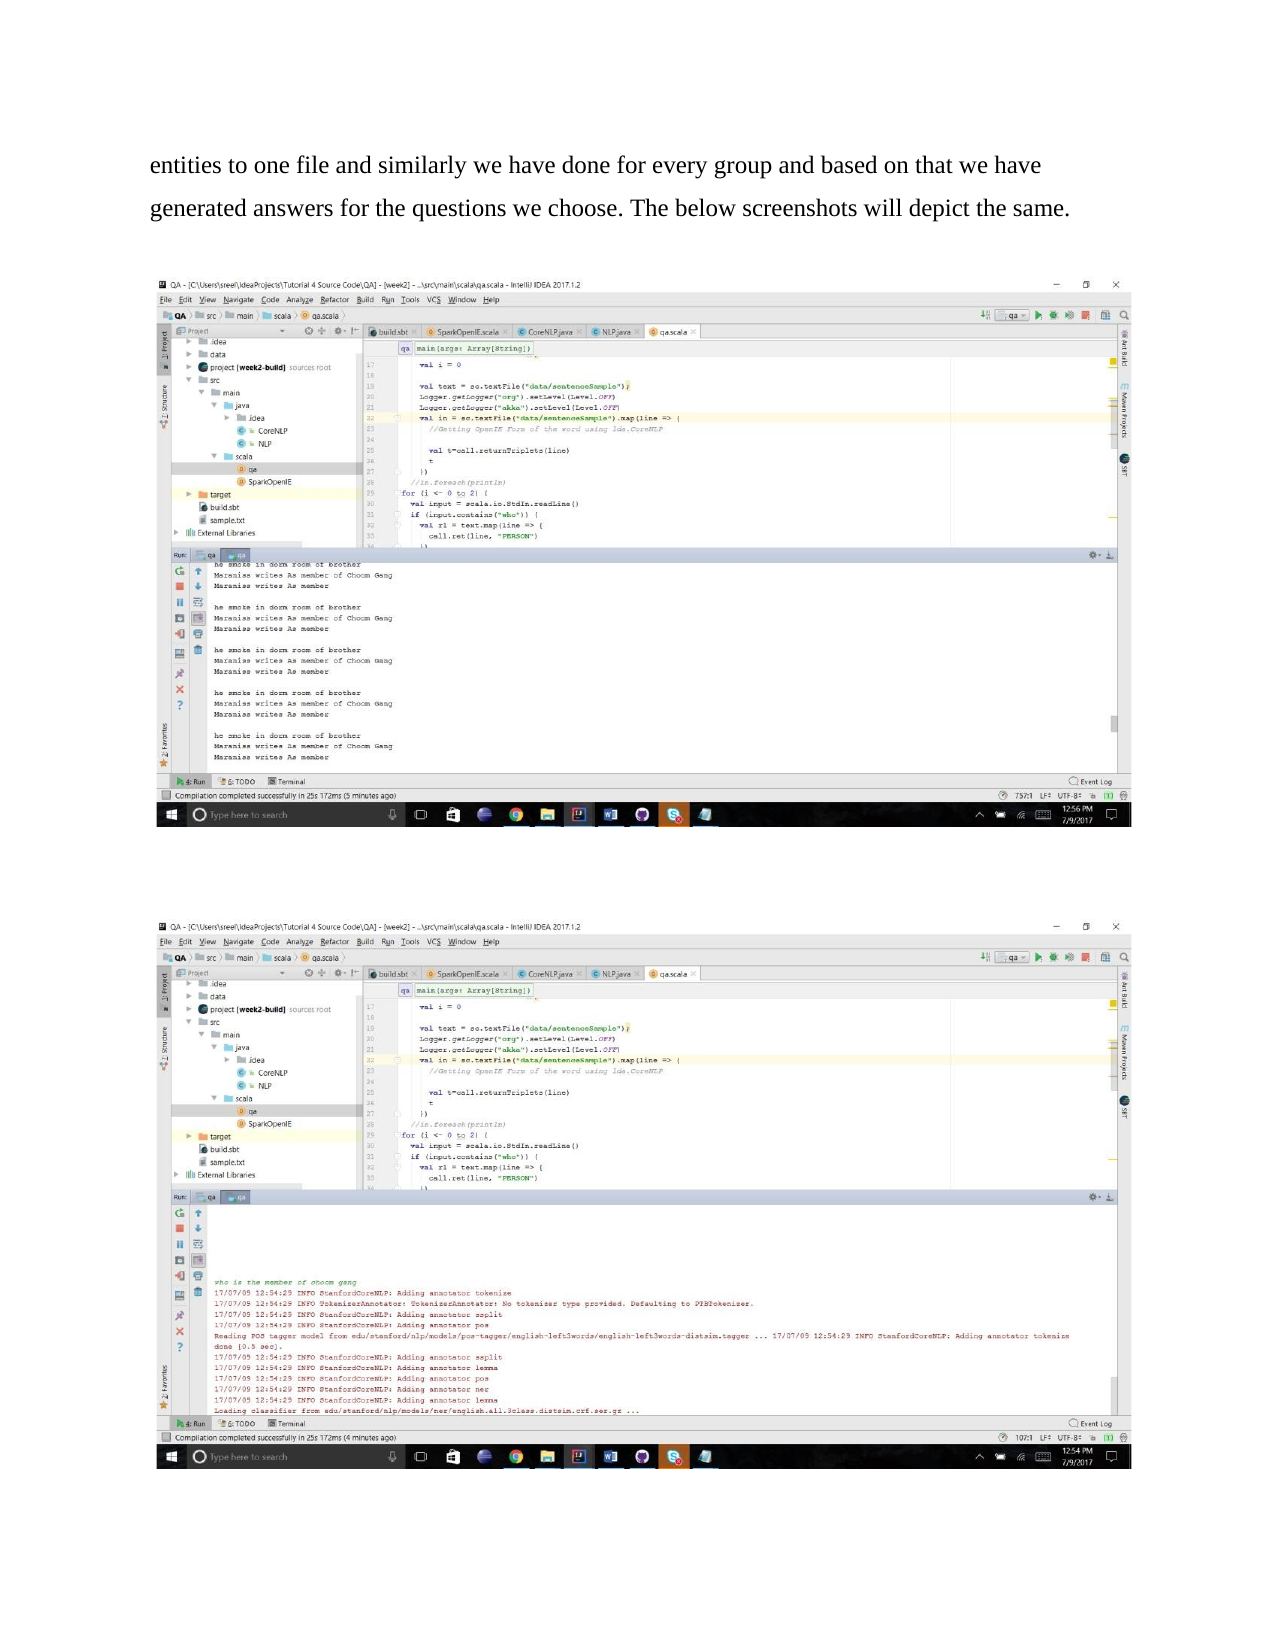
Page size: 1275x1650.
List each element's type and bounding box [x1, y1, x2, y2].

text [148, 150, 1128, 222]
picture [156, 919, 1132, 1469]
picture [156, 277, 1132, 827]
